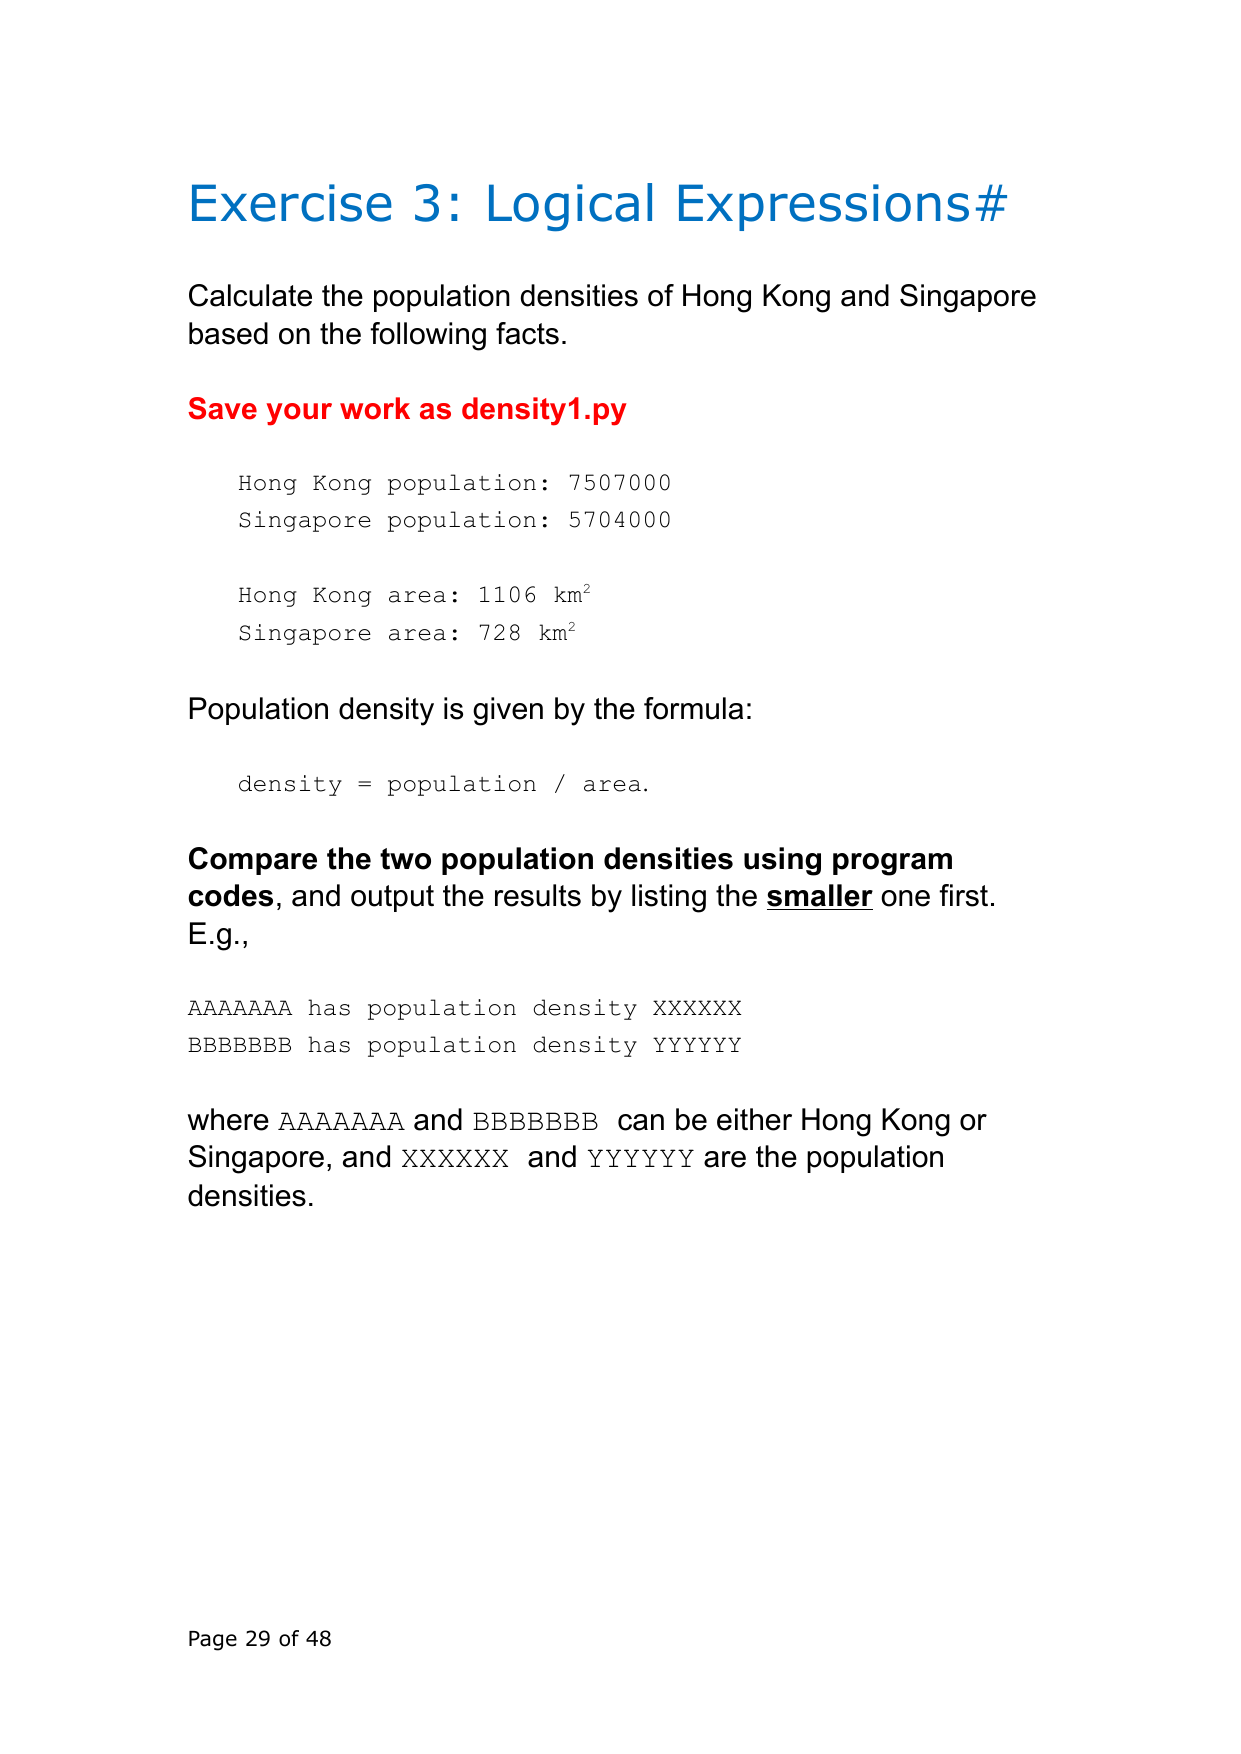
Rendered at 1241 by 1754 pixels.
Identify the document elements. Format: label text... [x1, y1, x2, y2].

text Calculate the population densities of Hong Kong and Singapore based on the following facts. [187, 277, 1053, 352]
text Hong Kong area: 1106 km2 [187, 577, 1053, 614]
text Save your work as density1.py [187, 389, 1053, 427]
text Compare the two population densities using program codes, and output the results by listing the smaller one first. E.g., [187, 839, 1053, 952]
text where AAAAAAA and BBBBBBB can be either Hong Kong or Singapore, and XXXXXX and YYYYYY are the population densities. [187, 1102, 1053, 1214]
text density = population / area. [187, 764, 1053, 802]
text Singapore area: 728 km2 [187, 614, 1053, 652]
text Exercise 3: Logical Expressions# [187, 164, 1053, 239]
text BBBBBBB has population density YYYYYY [187, 1027, 1053, 1064]
text Population density is given by the formula: [187, 689, 1053, 727]
text AAAAAAA has population density XXXXXX [187, 989, 1053, 1027]
text Singapore population: 5704000 [237, 502, 1053, 539]
text Hong Kong population: 7507000 [237, 464, 1053, 502]
